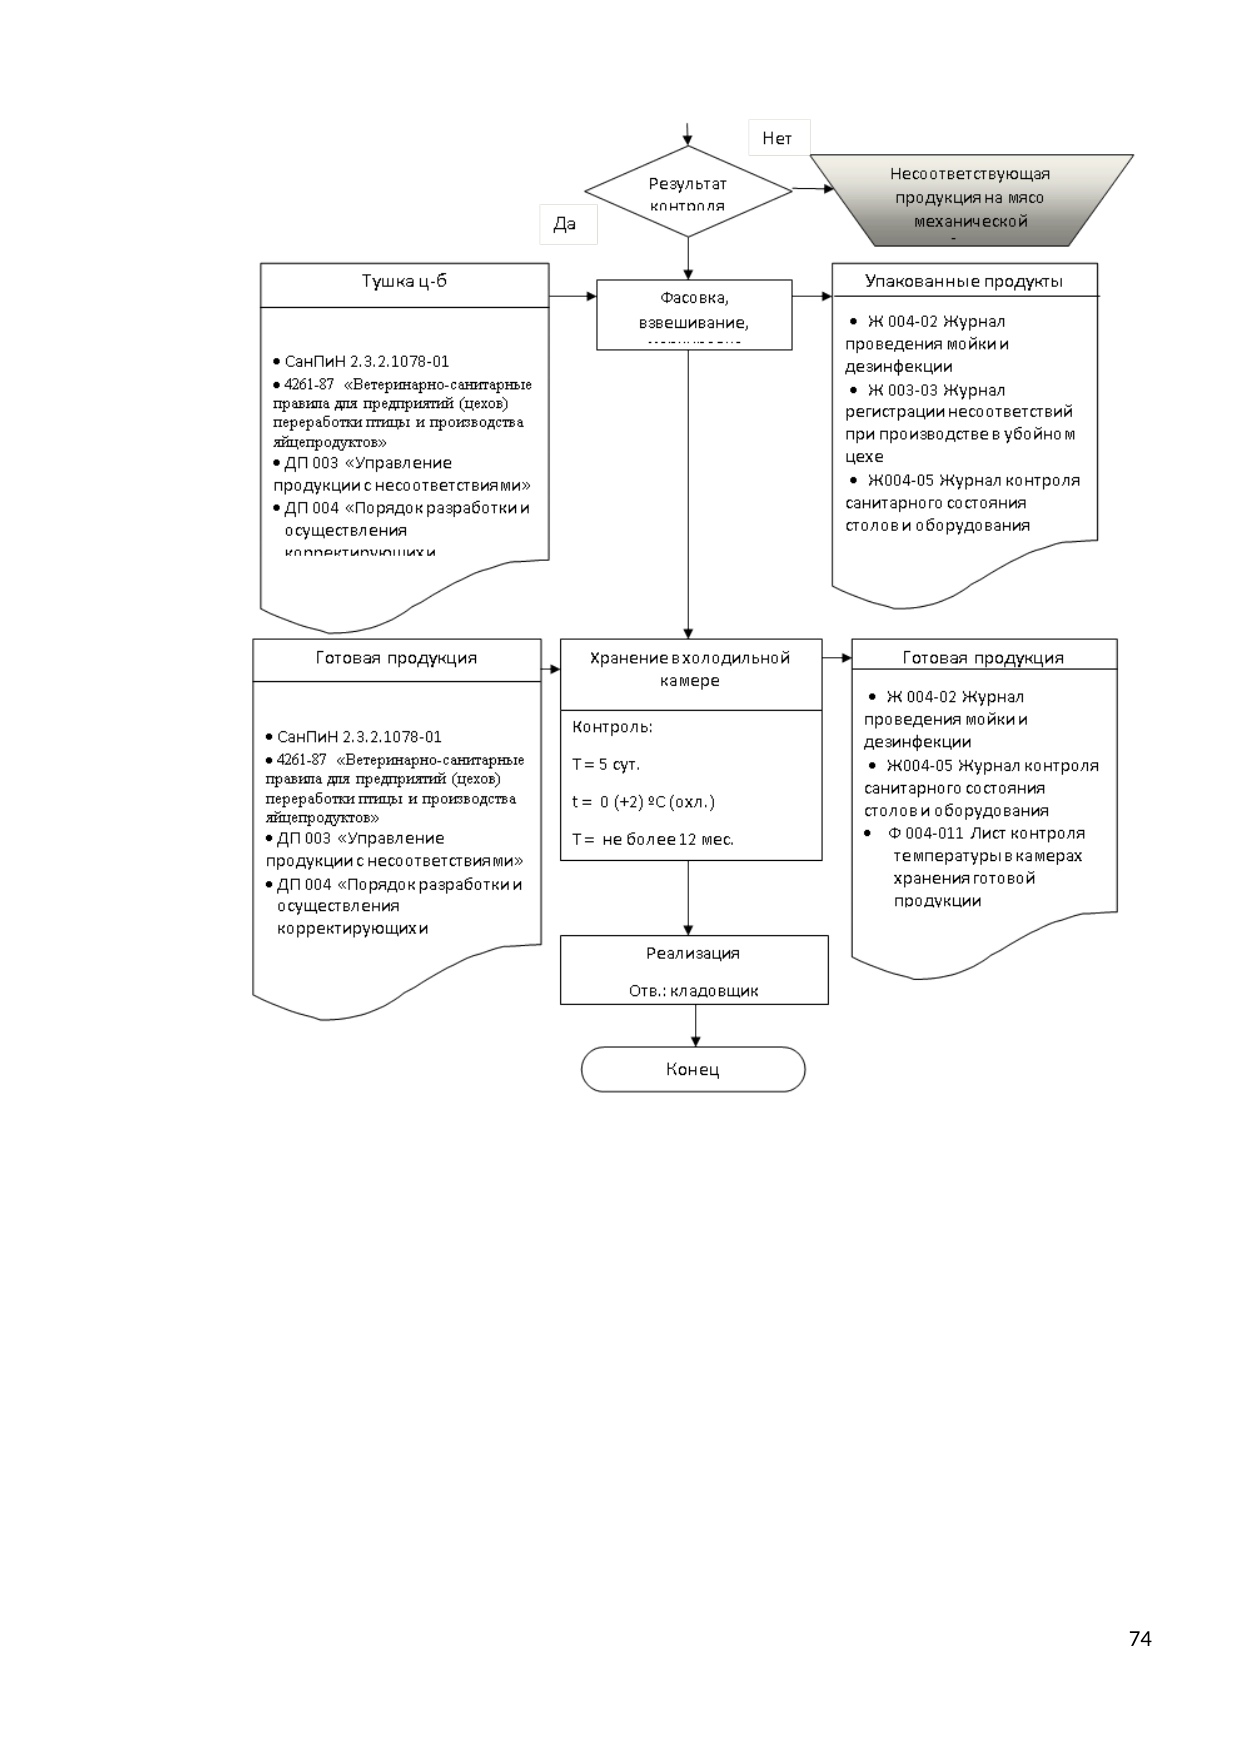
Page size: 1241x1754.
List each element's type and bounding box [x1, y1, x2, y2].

picture [251, 118, 1137, 1094]
